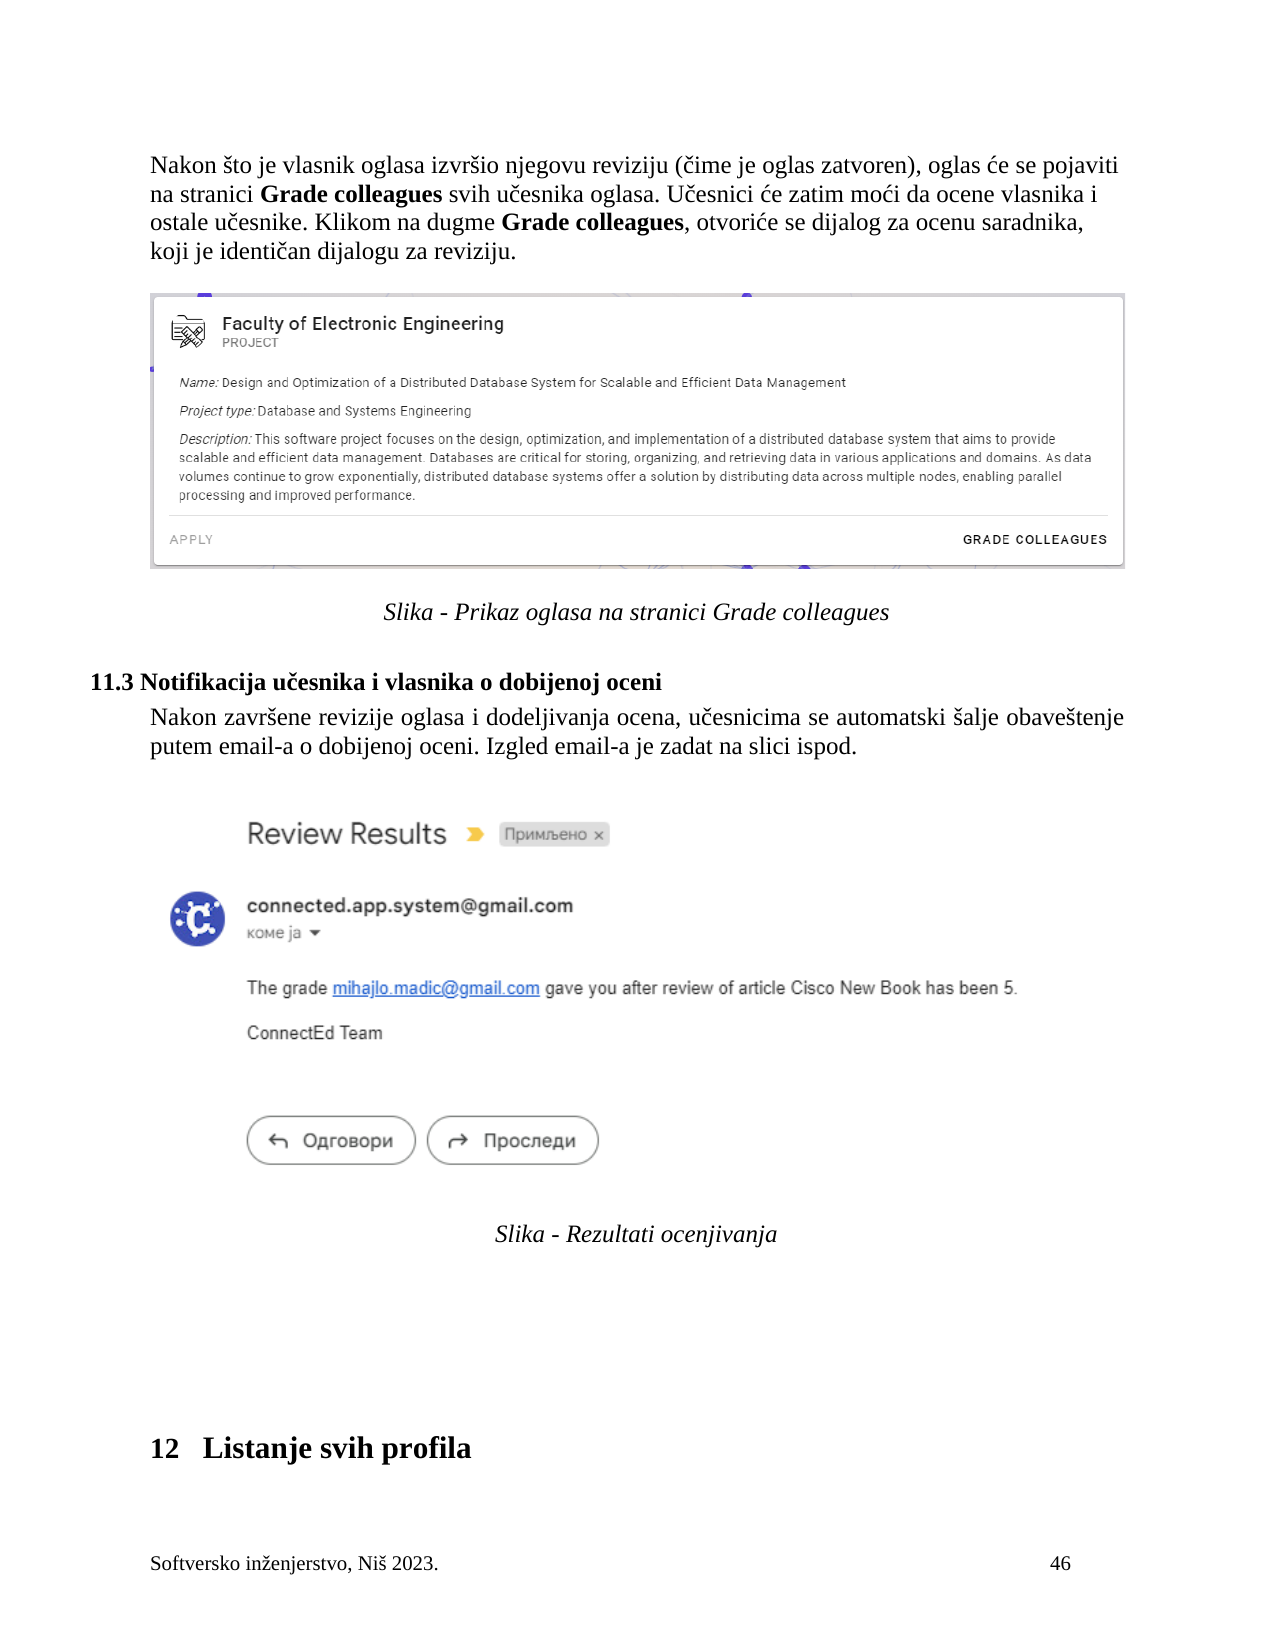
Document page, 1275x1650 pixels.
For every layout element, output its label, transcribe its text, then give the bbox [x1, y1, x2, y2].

text Nakon završene revizije oglasa i dodeljivanja ocena, učesnicima se automatski šalje obaveštenje putem email-a o dobijenoj oceni. Izgled email-a je zadat na slici ispod. [150, 702, 1125, 760]
subtitle 11.3 Notifikacija učesnika i vlasnika o dobijenoj oceni [90, 667, 1125, 696]
picture [150, 293, 1125, 569]
text Slika - Rezultati ocenjivanja [150, 1219, 1125, 1248]
text Nakon što je vlasnik oglasa izvršio njegovu reviziju (čime je oglas zatvoren), oglas će se pojaviti na stranici Grade colleagues svih učesnika oglasa. Učesnici će zatim moći da ocene vlasnika i ostale učesnike. Klikom na dugme Grade colleagues, otvoriće se dijalog za ocenu saradnika, koji je identičan dijalogu za reviziju. [150, 150, 1125, 265]
picture [150, 788, 1125, 1191]
text Slika - Prikaz oglasa na stranici Grade colleagues [150, 597, 1125, 626]
subtitle Listanje svih profila [150, 1429, 1125, 1465]
